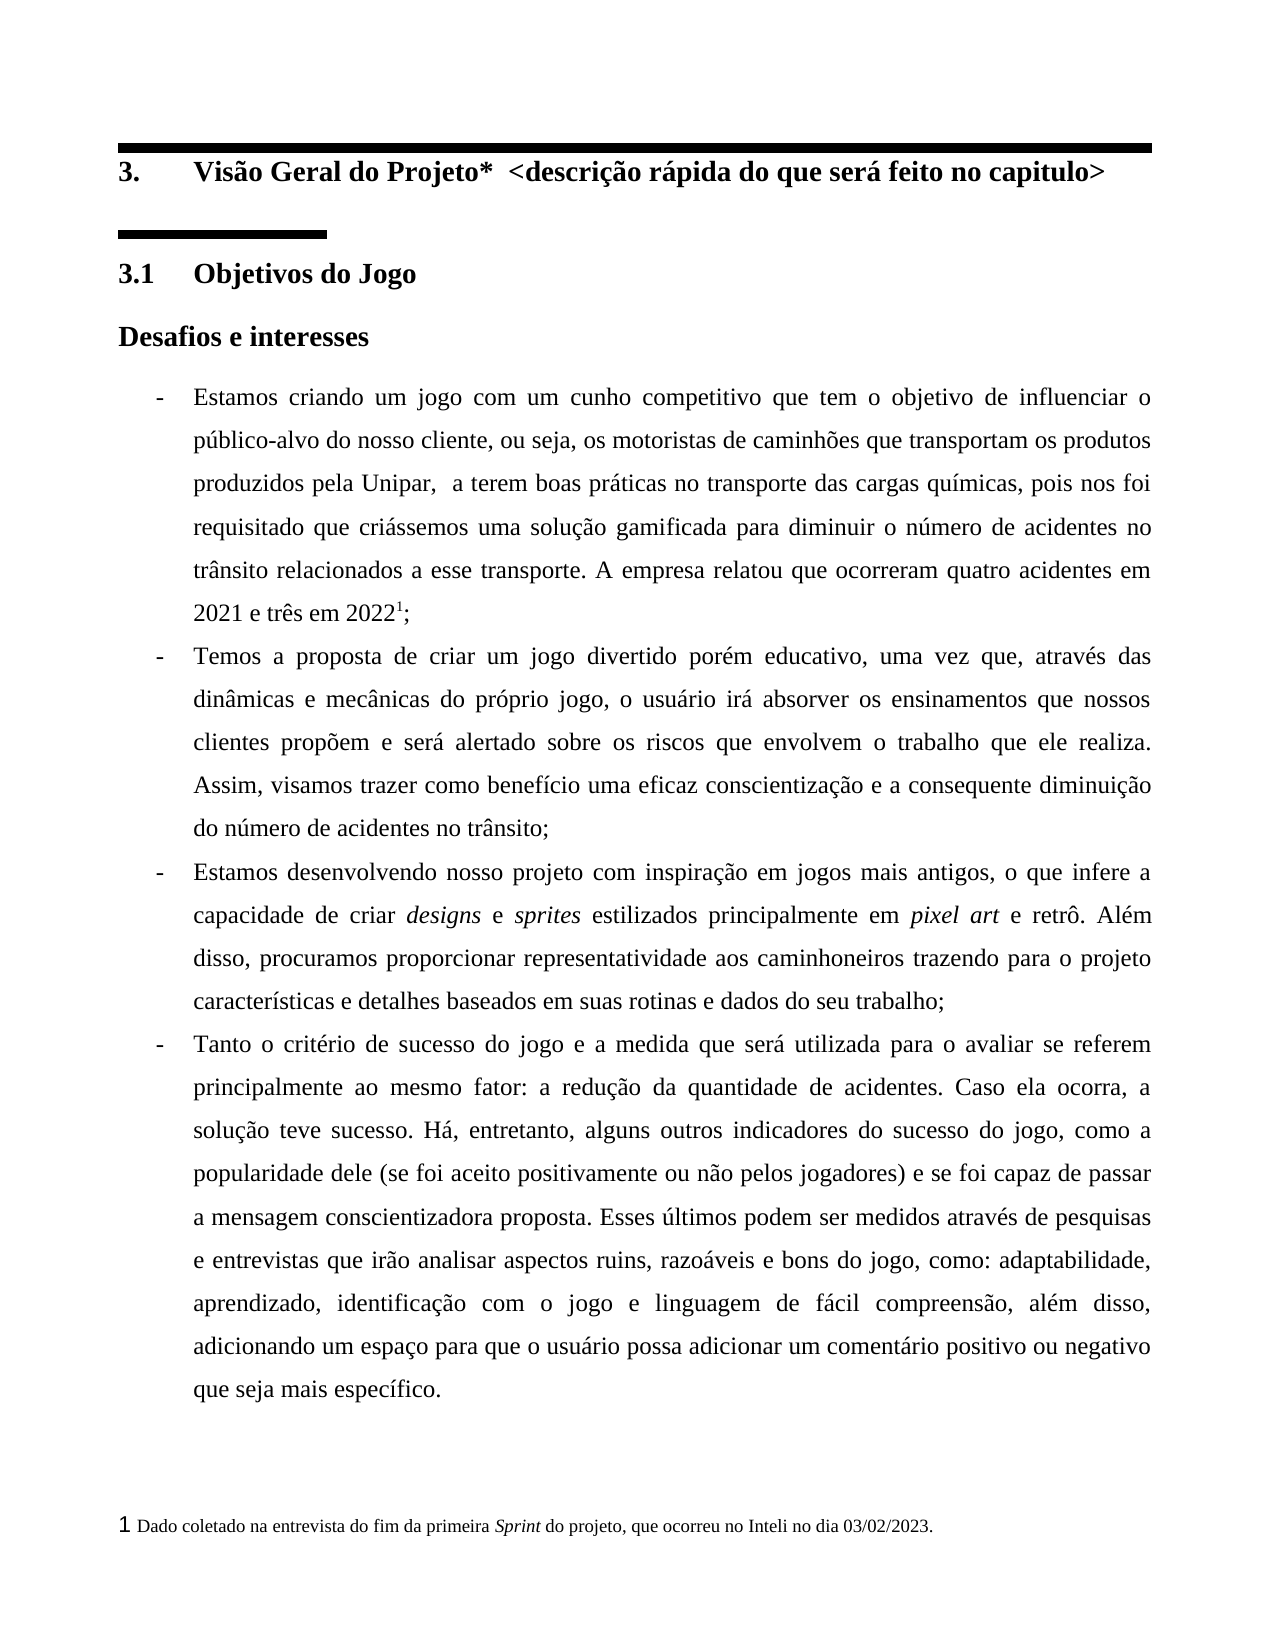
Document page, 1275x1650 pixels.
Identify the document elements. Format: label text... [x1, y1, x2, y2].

list Tanto o critério de sucesso do jogo e a medida que será utilizada para o avaliar se referem principalmente ao mesmo fator: a redução da quantidade de acidentes. Caso ela ocorra, a solução teve sucesso. Há, entretanto, alguns outros indicadores do sucesso do jogo, como a popularidade dele (se foi aceito positivamente ou não pelos jogadores) e se foi capaz de passar a mensagem conscientizadora proposta. Esses últimos podem ser medidos através de pesquisas e entrevistas que irão analisar aspectos ruins, razoáveis e bons do jogo, como: adaptabilidade, aprendizado, identificação com o jogo e linguagem de fácil compreensão, além disso, adicionando um espaço para que o usuário possa adicionar um comentário positivo ou negativo que seja mais específico. [156, 1029, 1152, 1403]
title Visão Geral do Projeto* <descrição rápida do que será feito no capitulo> [118, 153, 1152, 188]
list Estamos criando um jogo com um cunho competitivo que tem o objetivo de influenciar o público-alvo do nosso cliente, ou seja, os motoristas de caminhões que transportam os produtos produzidos pela Unipar, a terem boas práticas no transporte das cargas químicas, pois nos foi requisitado que criássemos uma solução gamificada para diminuir o número de acidentes no trânsito relacionados a esse transporte. A empresa relatou que ocorreram quatro acidentes em 2021 e três em 2022; [156, 382, 1152, 627]
list Temos a proposta de criar um jogo divertido porém educativo, uma vez que, através das dinâmicas e mecânicas do próprio jogo, o usuário irá absorver os ensinamentos que nossos clientes propõem e será alertado sobre os riscos que envolvem o trabalho que ele realiza. Assim, visamos trazer como benefício uma eficaz conscientização e a consequente diminuição do número de acidentes no trânsito; [156, 641, 1152, 842]
text Desafios e interesses [118, 319, 1152, 353]
list Estamos desenvolvendo nosso projeto com inspiração em jogos mais antigos, o que infere a capacidade de criar designs e sprites estilizados principalmente em pixel art e retrô. Além disso, procuramos proporcionar representatividade aos caminhoneiros trazendo para o projeto características e detalhes baseados em suas rotinas e dados do seu trabalho; [156, 857, 1152, 1015]
list Objetivos do Jogo [118, 257, 1152, 290]
